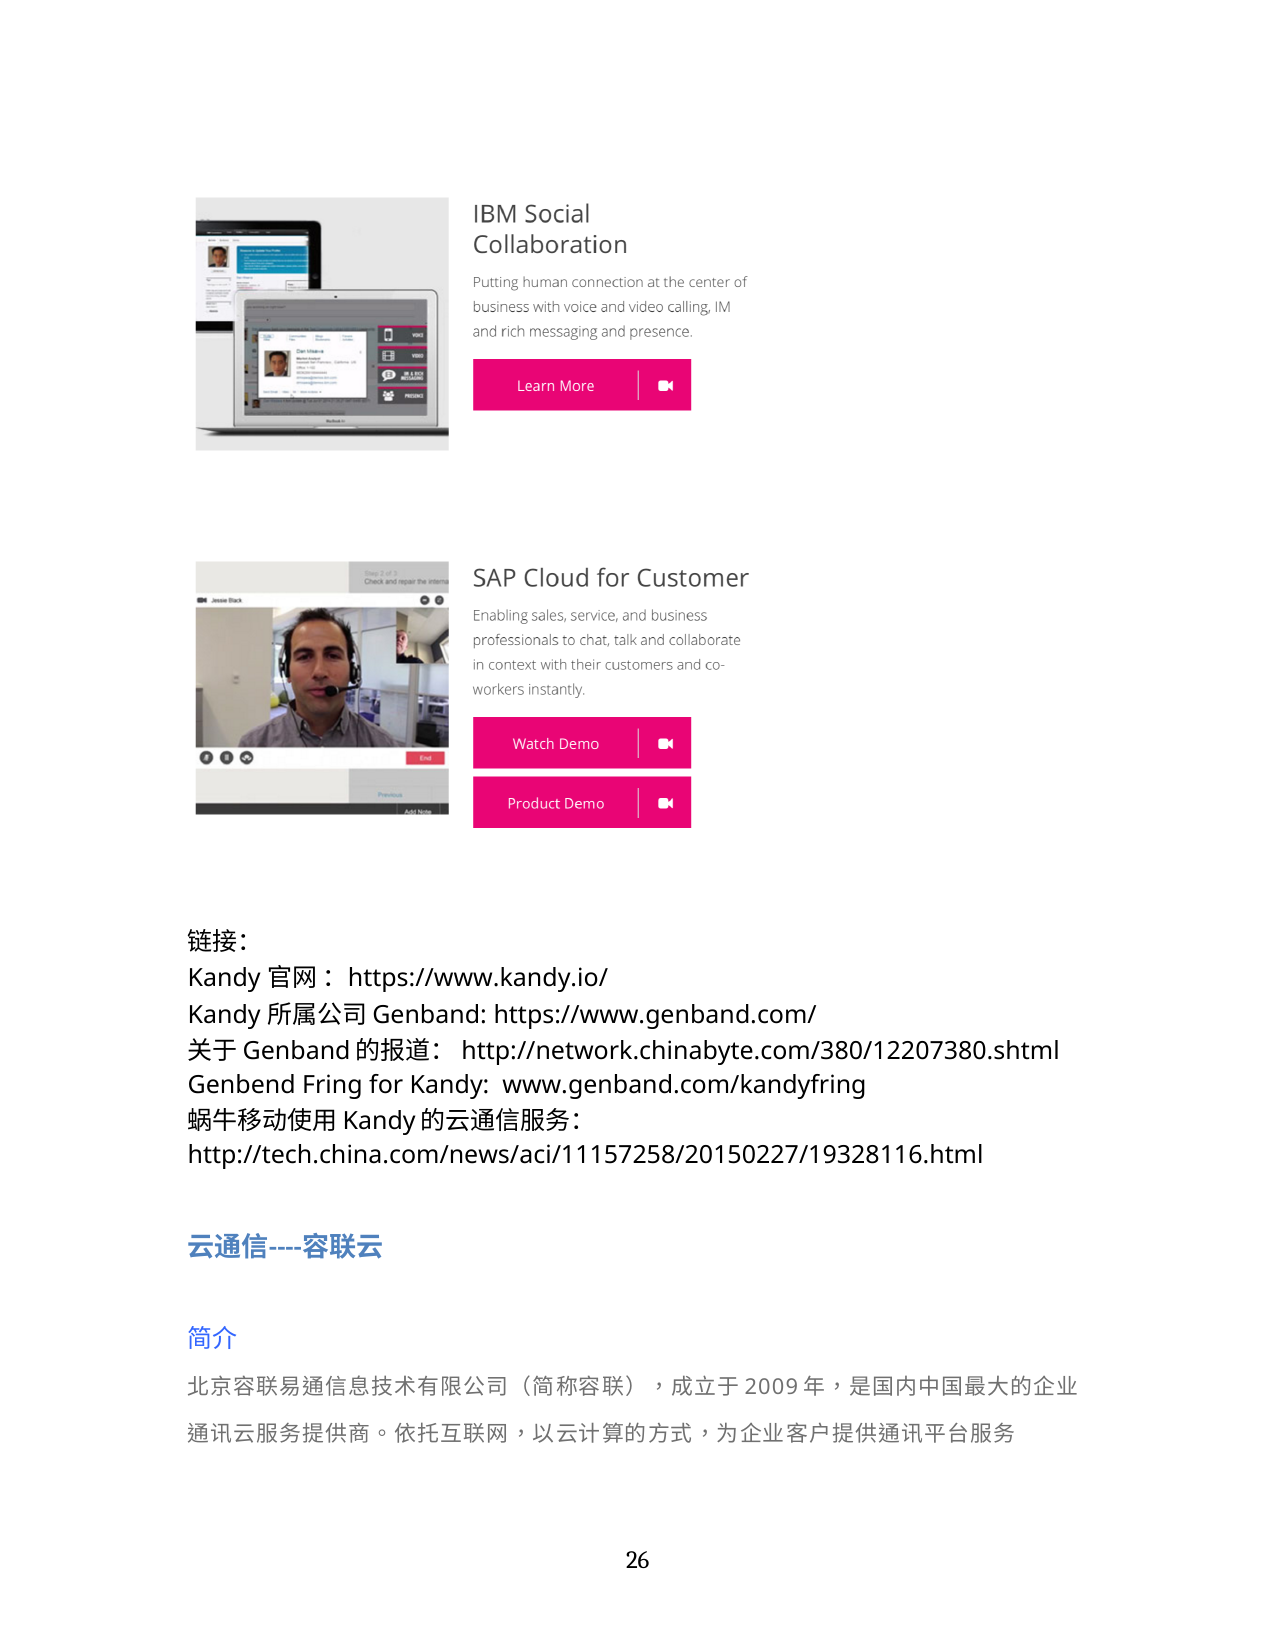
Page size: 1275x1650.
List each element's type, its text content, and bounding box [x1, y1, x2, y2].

text 简介 [187, 1318, 1087, 1354]
text Kandy 所属公司Genband: https://www.genband.com/ [187, 994, 1087, 1030]
text Genbend Fring for Kandy: www.genband.com/kandyfring [187, 1067, 1087, 1101]
text 链接： [187, 922, 1087, 958]
text 关于Genband的报道： http://network.chinabyte.com/380/12207380.shtml [187, 1030, 1087, 1067]
subtitle 云通信----容联云 [187, 1225, 1087, 1264]
picture [187, 150, 762, 836]
text 蜗牛移动使用Kandy的云通信服务： http://tech.china.com/news/aci/11157258/20150227/19328116.html [187, 1101, 1087, 1171]
text Kandy 官网 ：https://www.kandy.io/ [187, 958, 1087, 994]
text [187, 1354, 1087, 1448]
